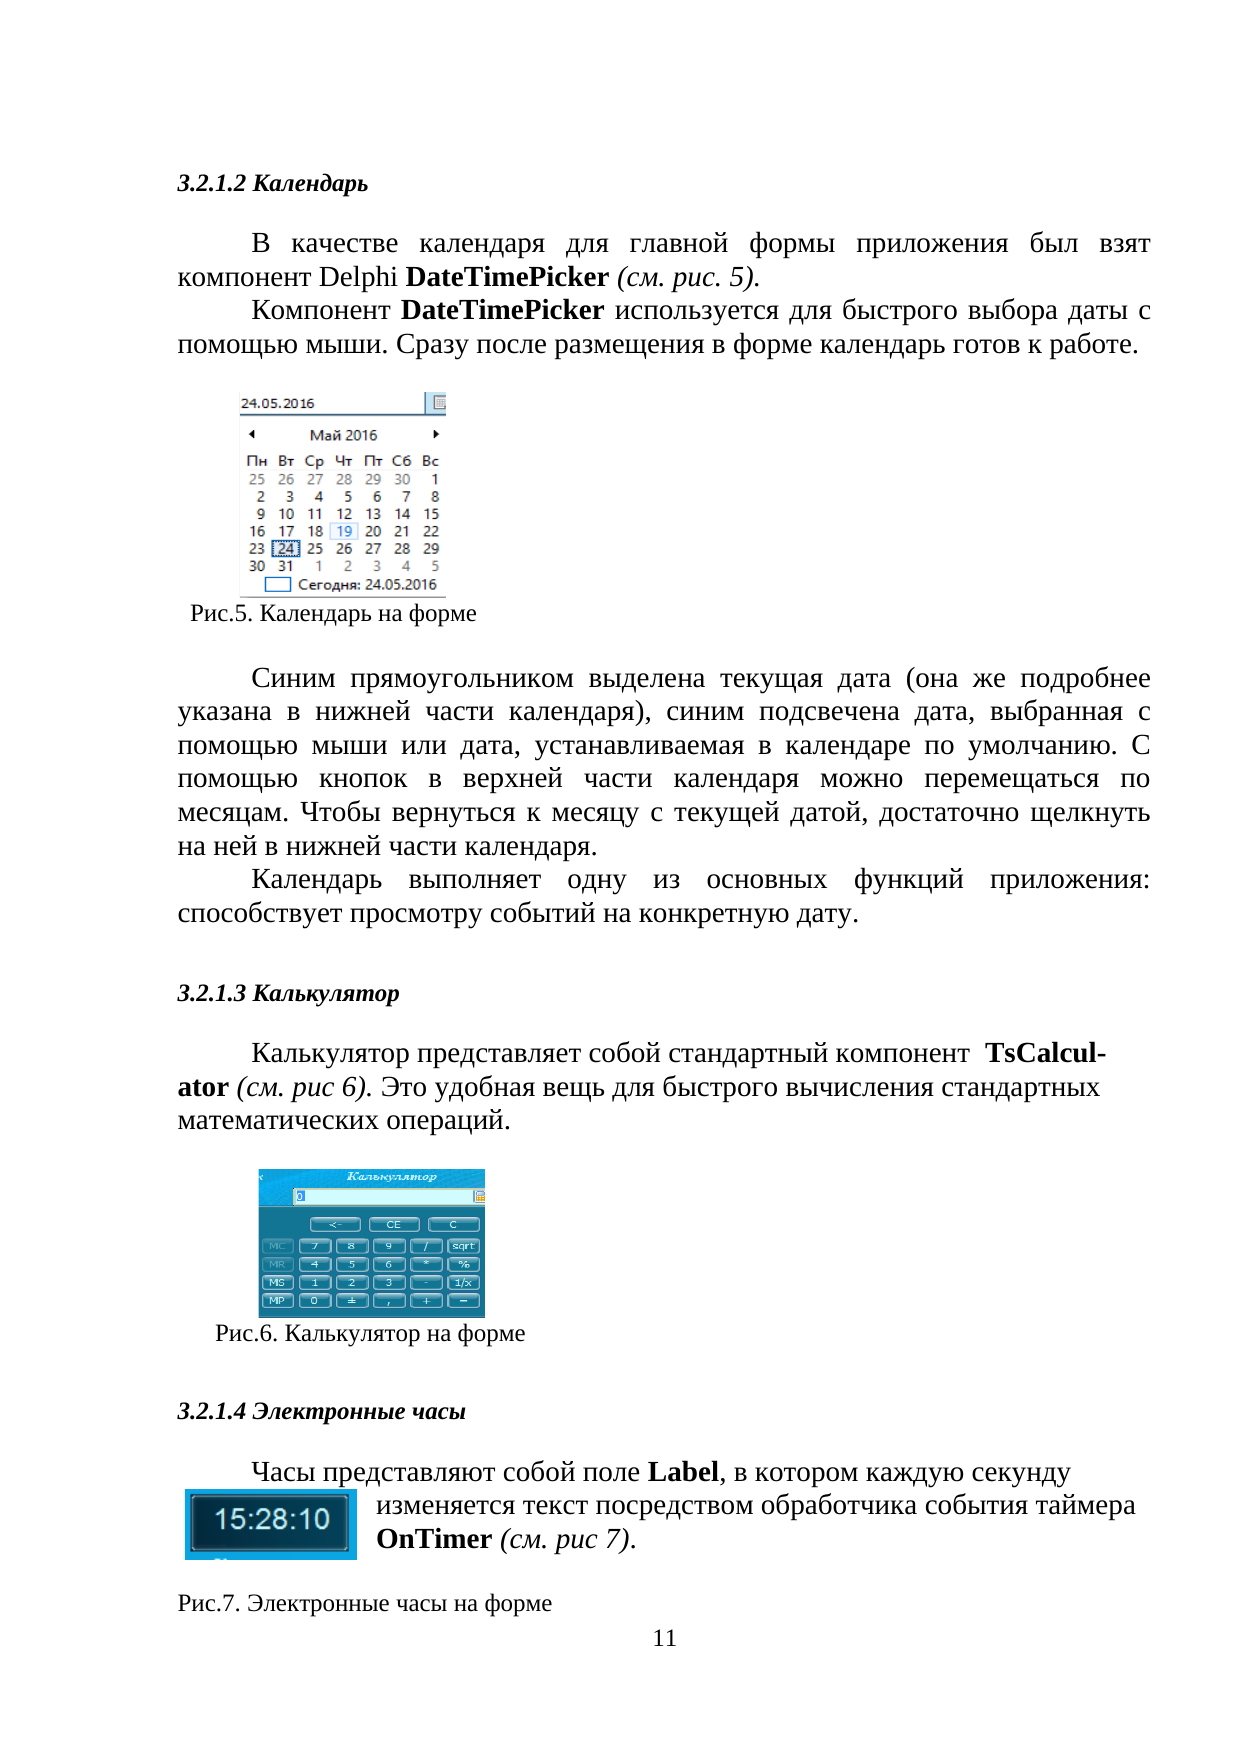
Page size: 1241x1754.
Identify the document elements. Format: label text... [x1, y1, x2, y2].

picture [239, 392, 446, 598]
subtitle 3.2.1.3 Калькулятор [177, 978, 1152, 1007]
text Рис.6. Калькулятор на форме [177, 1318, 1152, 1347]
subtitle 3.2.1.4 Электронные часы [177, 1396, 1152, 1425]
text Календарь выполняет одну из основных функций приложения: способствует просмотру событий на конкретную дату. [177, 861, 1152, 928]
text Синим прямоугольником выделена текущая дата (она же подробнее указана в нижней части календаря), синим подсвечена дата, выбранная с помощью мыши или дата, устанавливаемая в календаре по умолчанию. С помощью кнопок в верхней части календаря можно перемещаться по месяцам. Чтобы вернуться к месяцу с текущей датой, достаточно щелкнуть на ней в нижней части календаря. [177, 660, 1152, 861]
text Часы представляют собой поле Label, в котором каждую секунду изменяется текст посредством обработчика события таймера OnTimer (см. рис 7). [177, 1454, 1152, 1554]
subtitle 3.2.1.2 Календарь [177, 168, 1152, 196]
text Рис.5. Календарь на форме [177, 598, 1152, 626]
picture [258, 1178, 485, 1318]
text Рис.7. Электронные часы на форме [177, 1588, 1152, 1617]
text Компонент DateTimePicker используется для быстрого выбора даты с помощью мыши. Сразу после размещения в форме календарь готов к работе. [177, 292, 1152, 359]
text В качестве календаря для главной формы приложения был взят компонент Delphi DateTimePicker (см. рис. 5). [177, 225, 1152, 292]
text Калькулятор представляет собой стандартный компонент TsCalcul-ator (см. рис 6). Это удобная вещь для быстрого вычисления стандартных математических операций. [177, 1035, 1152, 1136]
picture [191, 1495, 348, 1551]
